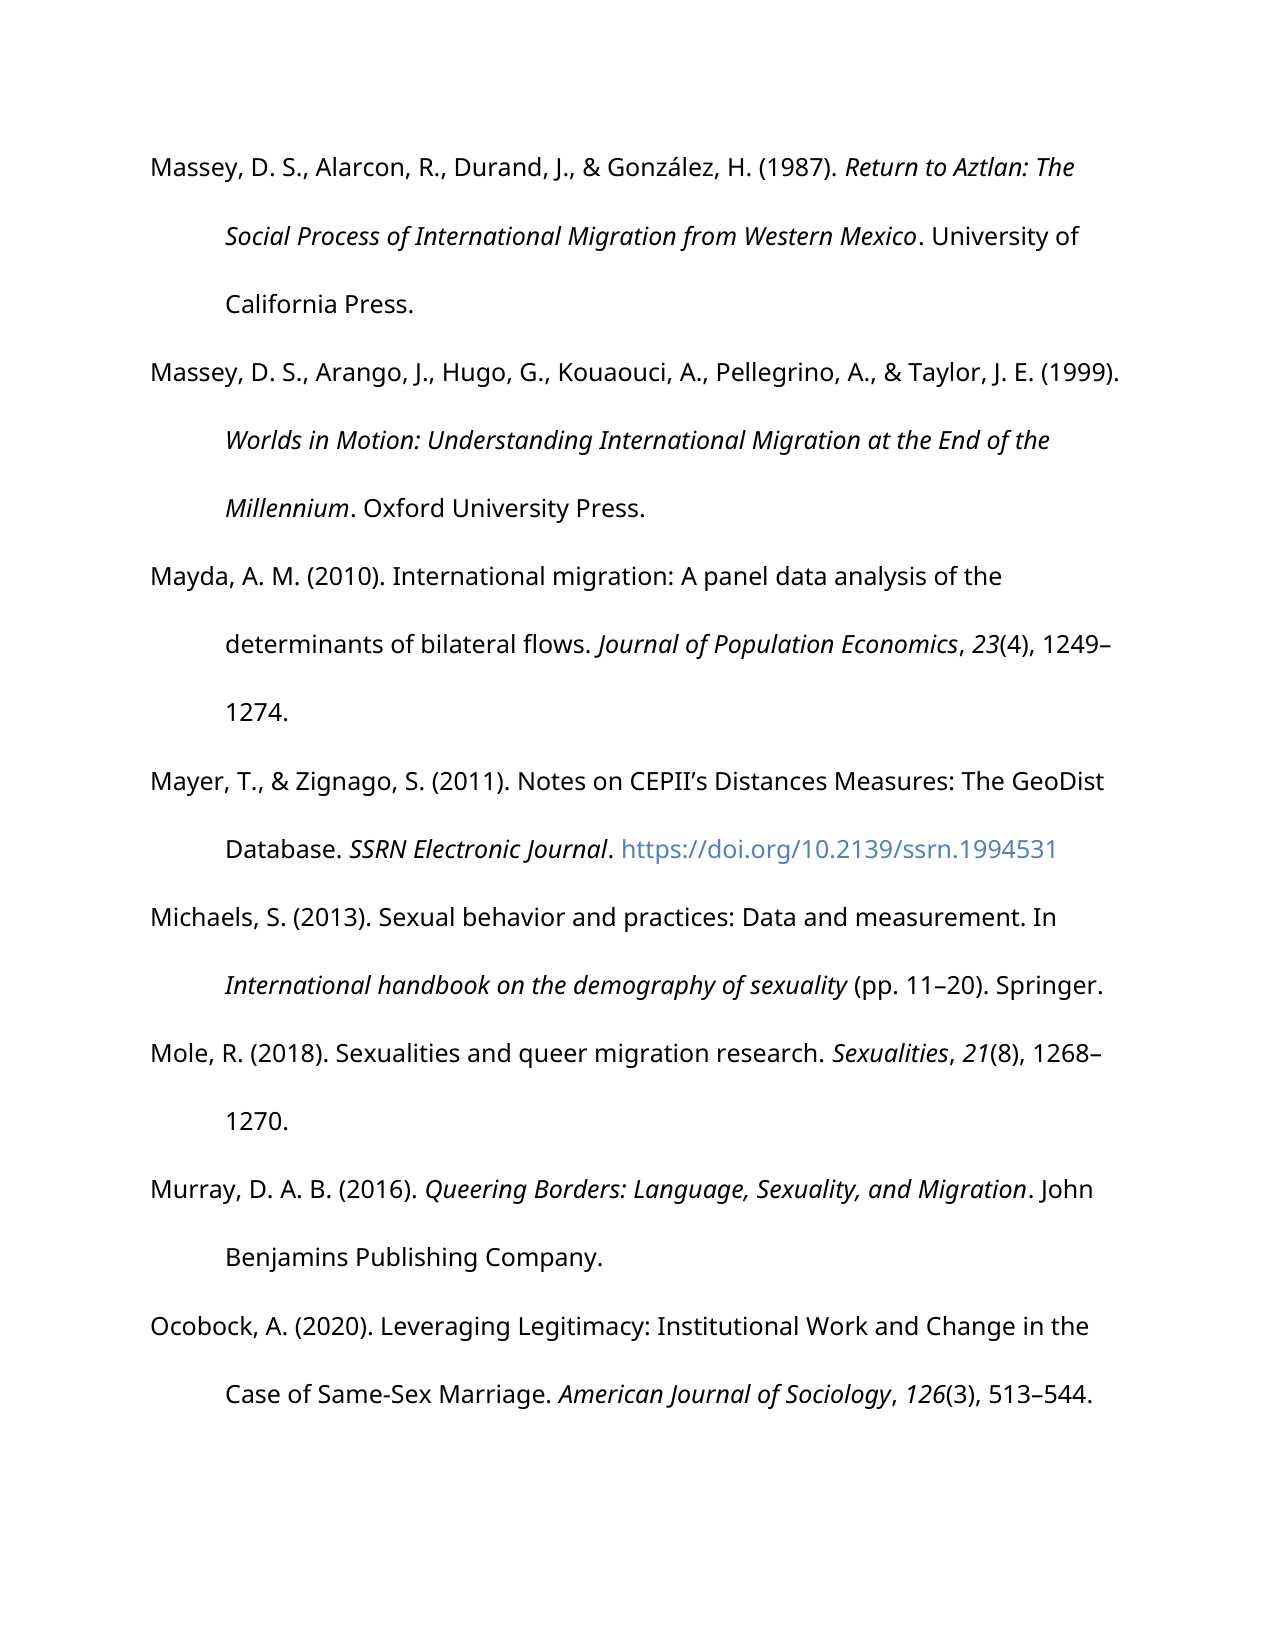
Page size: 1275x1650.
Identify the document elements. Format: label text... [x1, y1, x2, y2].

text Mole, R. (2018). Sexualities and queer migration research. Sexualities, 21(8), 1268–1270. [150, 1036, 1125, 1138]
text Murray, D. A. B. (2016). Queering Borders: Language, Sexuality, and Migration. John Benjamins Publishing Company. [150, 1172, 1125, 1274]
text Mayda, A. M. (2010). International migration: A panel data analysis of the determinants of bilateral flows. Journal of Population Economics, 23(4), 1249–1274. [150, 559, 1125, 729]
text Mayer, T., & Zignago, S. (2011). Notes on CEPII’s Distances Measures: The GeoDist Database. SSRN Electronic Journal. https://doi.org/10.2139/ssrn.1994531 [150, 763, 1125, 865]
text Michaels, S. (2013). Sexual behavior and practices: Data and measurement. In International handbook on the demography of sexuality (pp. 11–20). Springer. [150, 899, 1125, 1002]
text Massey, D. S., Arango, J., Hugo, G., Kouaouci, A., Pellegrino, A., & Taylor, J. E. (1999). Worlds in Motion: Understanding International Migration at the End of the Millennium. Oxford University Press. [150, 354, 1125, 525]
text Massey, D. S., Alarcon, R., Durand, J., & González, H. (1987). Return to Aztlan: The Social Process of International Migration from Western Mexico. University of California Press. [150, 150, 1125, 320]
text Ocobock, A. (2020). Leveraging Legitimacy: Institutional Work and Change in the Case of Same-Sex Marriage. American Journal of Sociology, 126(3), 513–544. [150, 1308, 1125, 1410]
